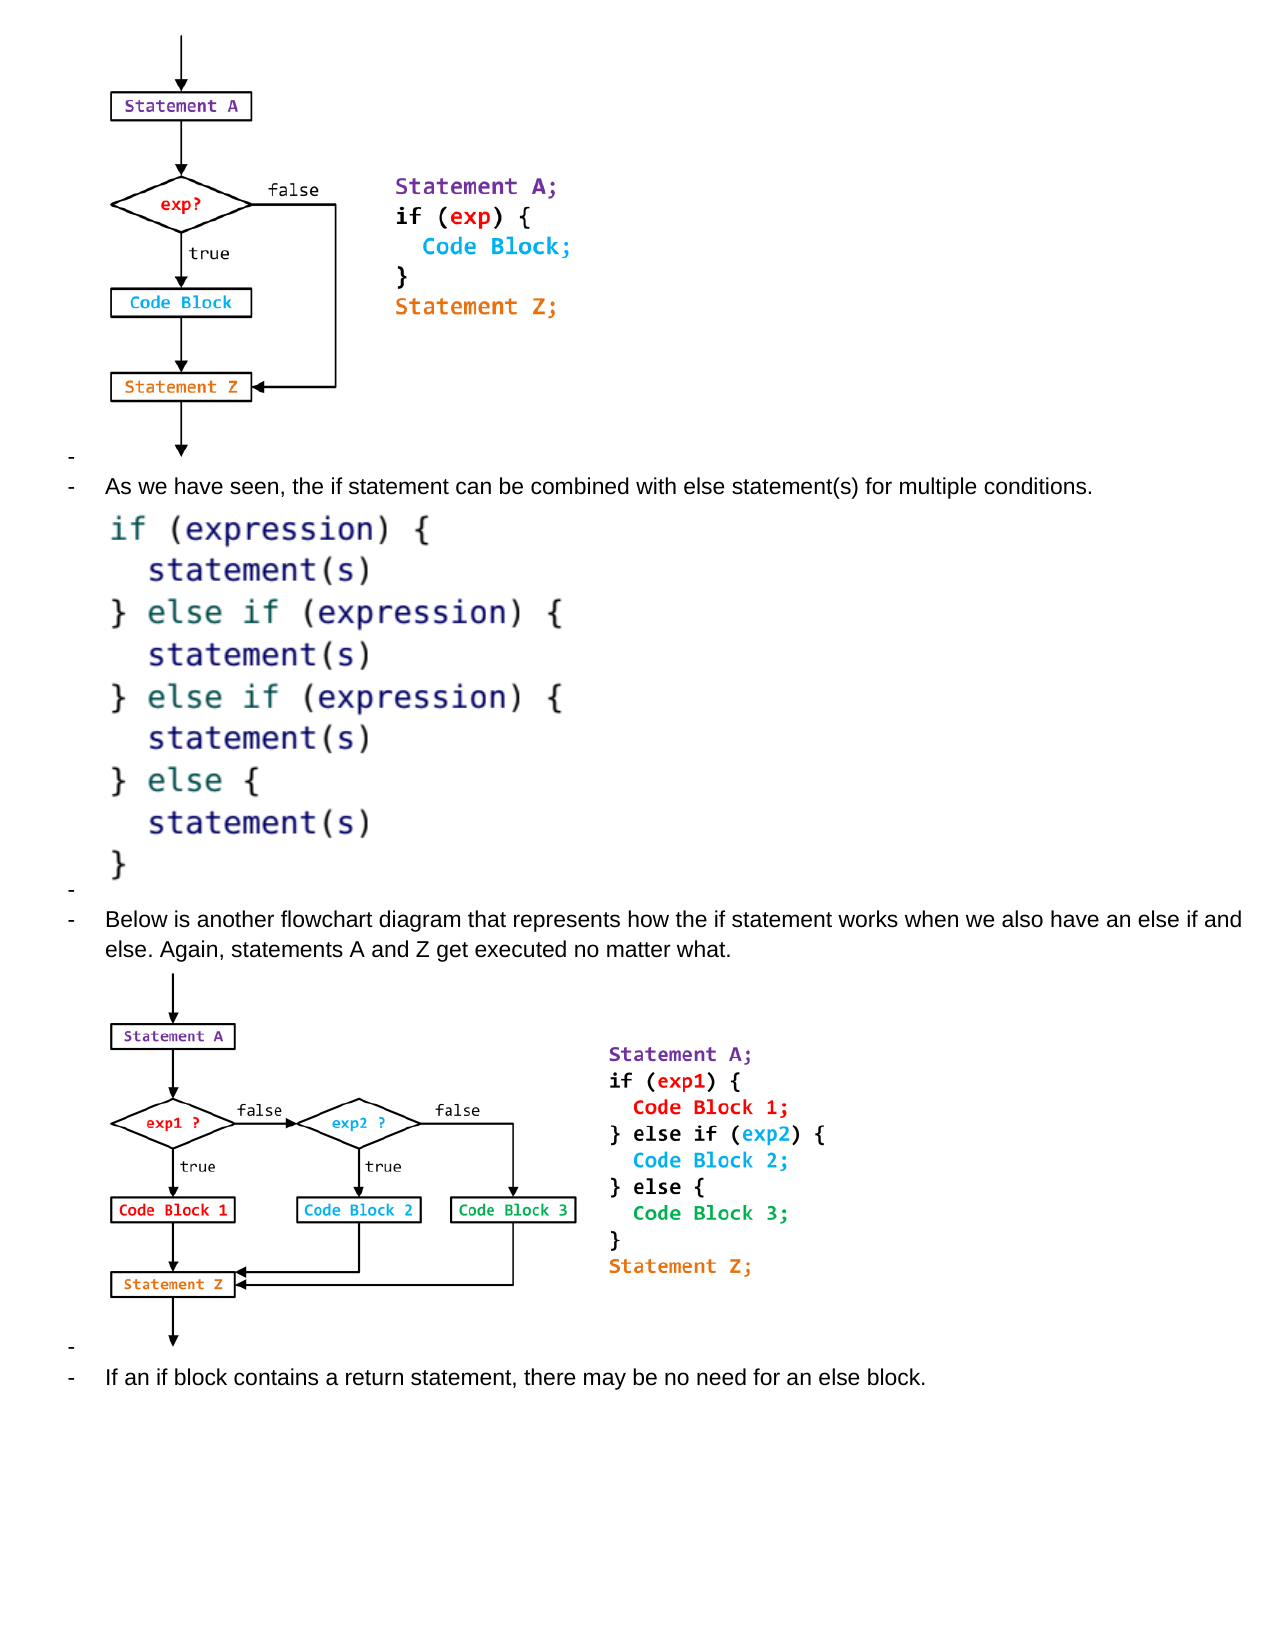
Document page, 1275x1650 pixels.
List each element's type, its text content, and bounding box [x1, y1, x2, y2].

picture [105, 966, 835, 1355]
picture [105, 503, 572, 898]
list If an if block contains a return statement, there may be no need for an else block. [67, 1363, 1245, 1390]
list As we have seen, the if statement can be combined with else statement(s) for multiple conditions. [67, 473, 1245, 499]
picture [105, 30, 574, 464]
list Below is another flowchart diagram that represents how the if statement works when we also have an else if and else. Again, statements A and Z get executed no matter what. [67, 906, 1245, 963]
